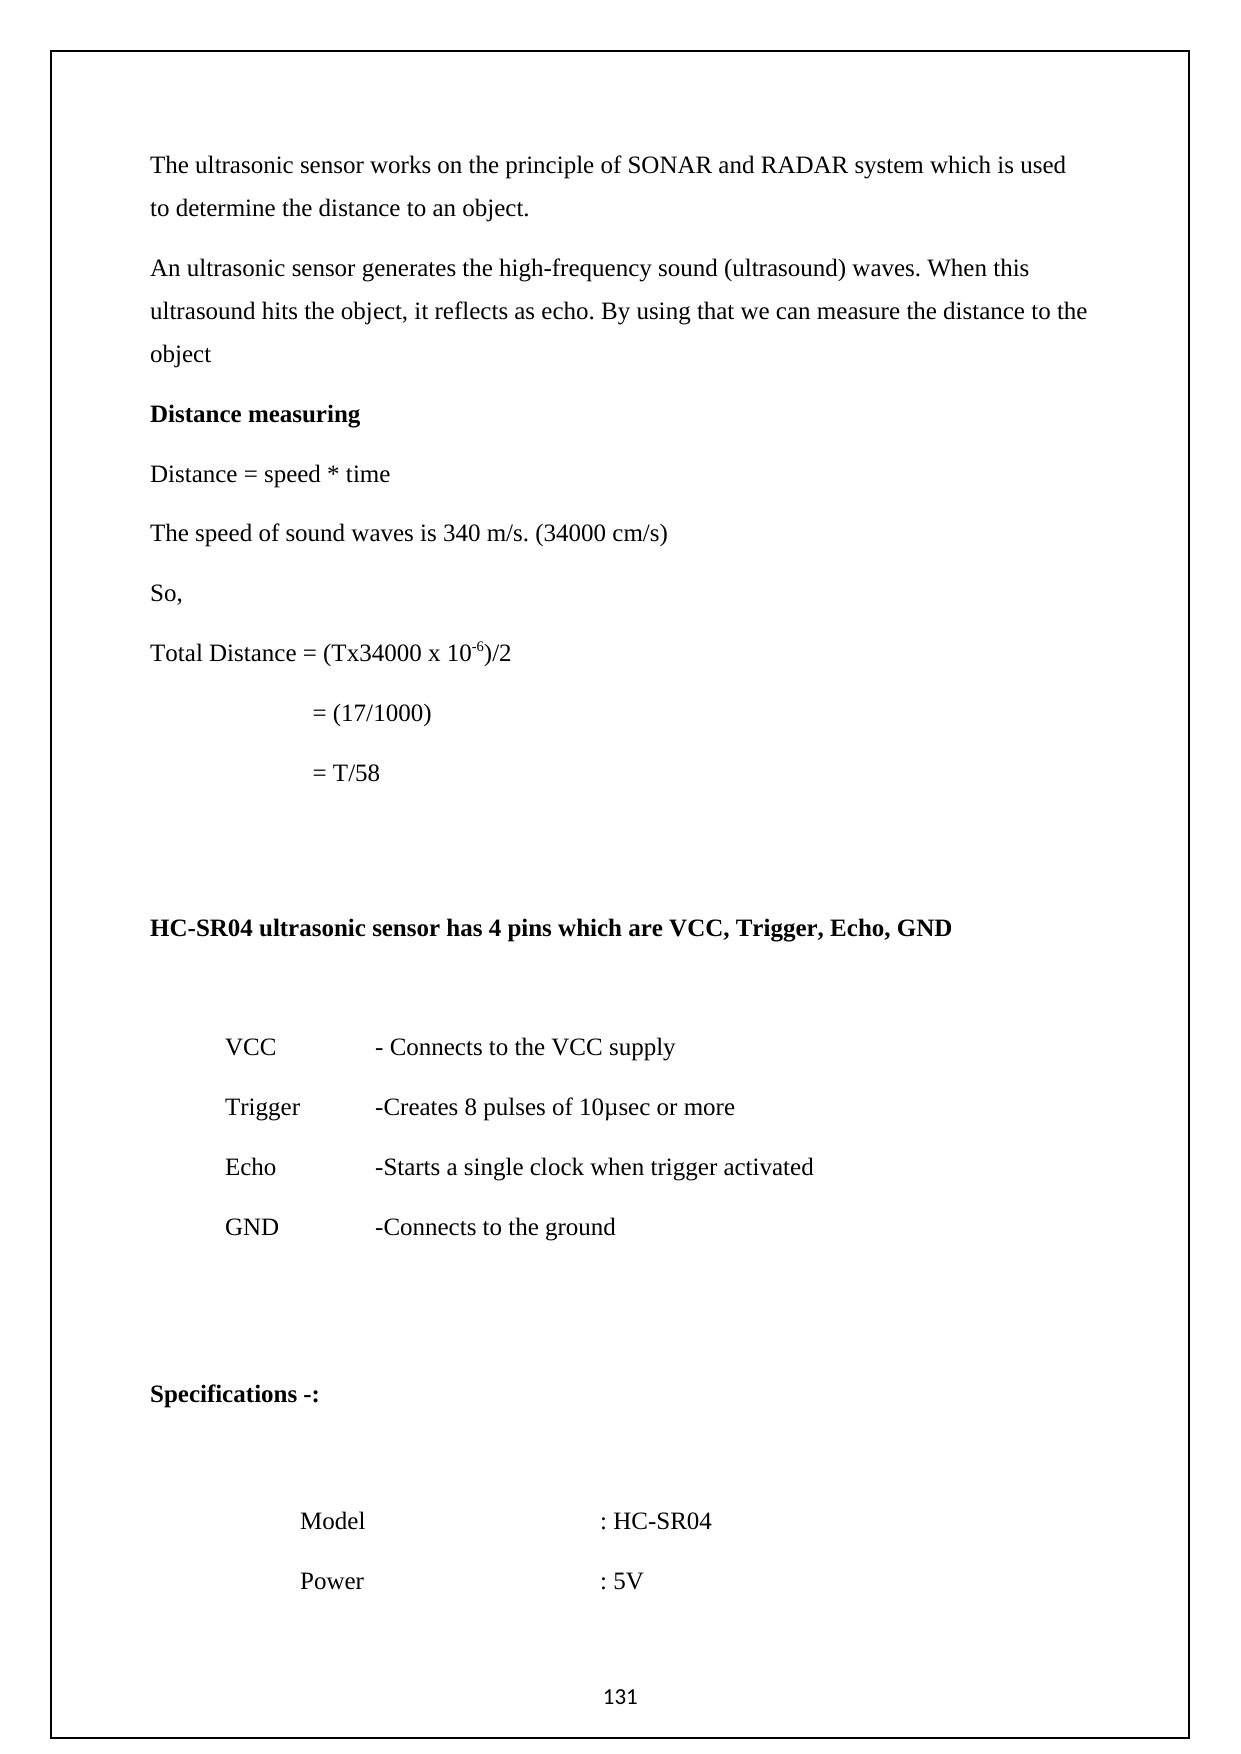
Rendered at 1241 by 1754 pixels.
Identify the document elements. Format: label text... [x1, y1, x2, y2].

text Trigger -Creates 8 pulses of 10µsec or more [150, 1092, 1090, 1121]
text An ultrasonic sensor generates the high-frequency sound (ultrasound) waves. When this ultrasound hits the object, it reflects as echo. By using that we can measure the distance to the object [150, 253, 1090, 368]
text Total Distance = (Tx34000 x 10-6)/2 [150, 638, 1090, 667]
text = (17/1000) [150, 698, 1090, 727]
text Distance = speed * time [150, 459, 1090, 487]
text Distance measuring [150, 399, 1090, 428]
text Echo -Starts a single clock when trigger activated [150, 1152, 1090, 1181]
text GND -Connects to the ground [150, 1212, 1090, 1241]
text Specifications -: [150, 1379, 1090, 1408]
text Model : HC-SR04 [150, 1506, 1090, 1535]
text The ultrasonic sensor works on the principle of SONAR and RADAR system which is used to determine the distance to an object. [150, 150, 1090, 222]
text So, [150, 578, 1090, 607]
text VCC - Connects to the VCC supply [150, 1032, 1090, 1061]
text Power : 5V [150, 1566, 1090, 1594]
text = T/58 [150, 758, 1090, 786]
text HC-SR04 ultrasonic sensor has 4 pins which are VCC, Trigger, Echo, GND [150, 913, 1090, 942]
text The speed of sound waves is 340 m/s. (34000 cm/s) [150, 518, 1090, 547]
